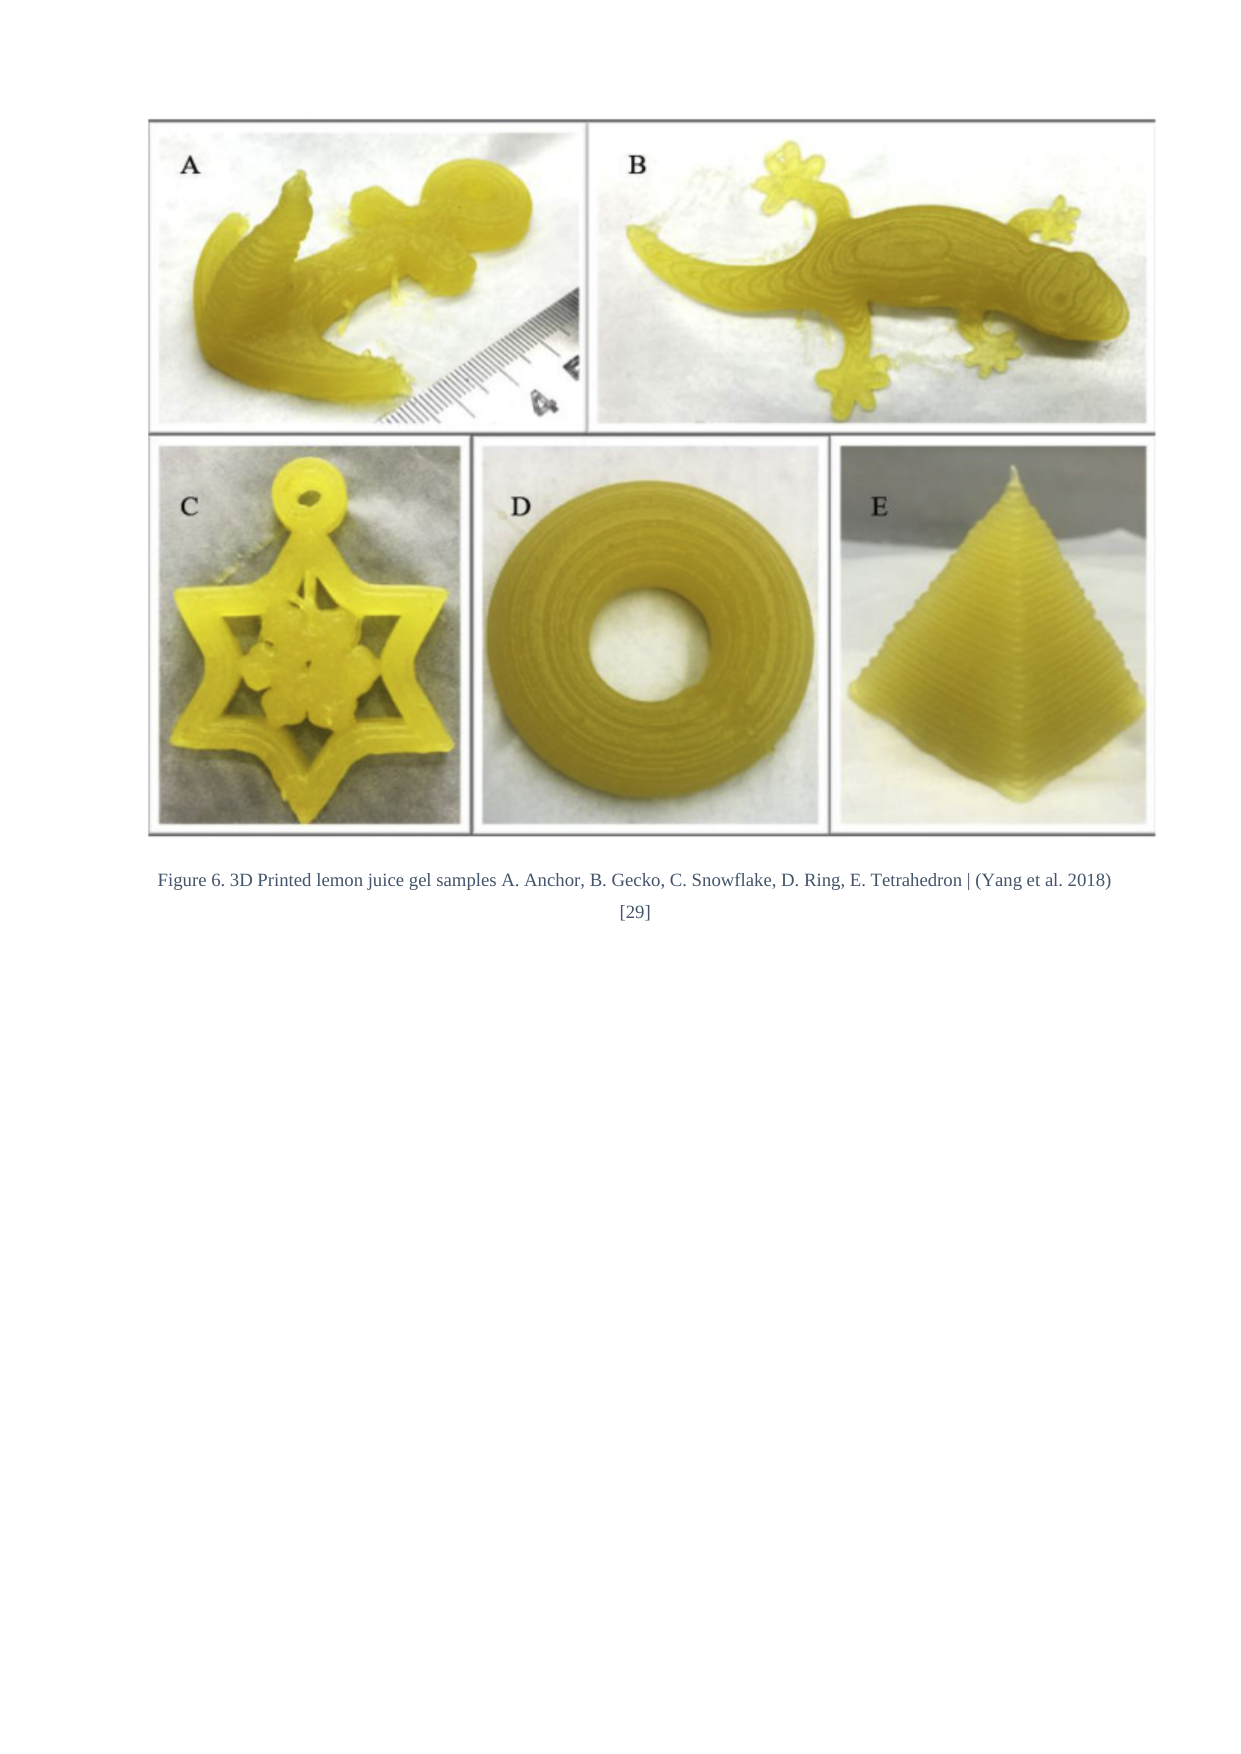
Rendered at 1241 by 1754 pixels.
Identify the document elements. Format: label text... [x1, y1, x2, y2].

text Figure 6. 3D Printed lemon juice gel samples A. Anchor, B. Gecko, C. Snowflake, D. Ring, E. Tetrahedron | (Yang et al. 2018) [29] [148, 869, 1122, 923]
picture [147, 118, 1157, 838]
